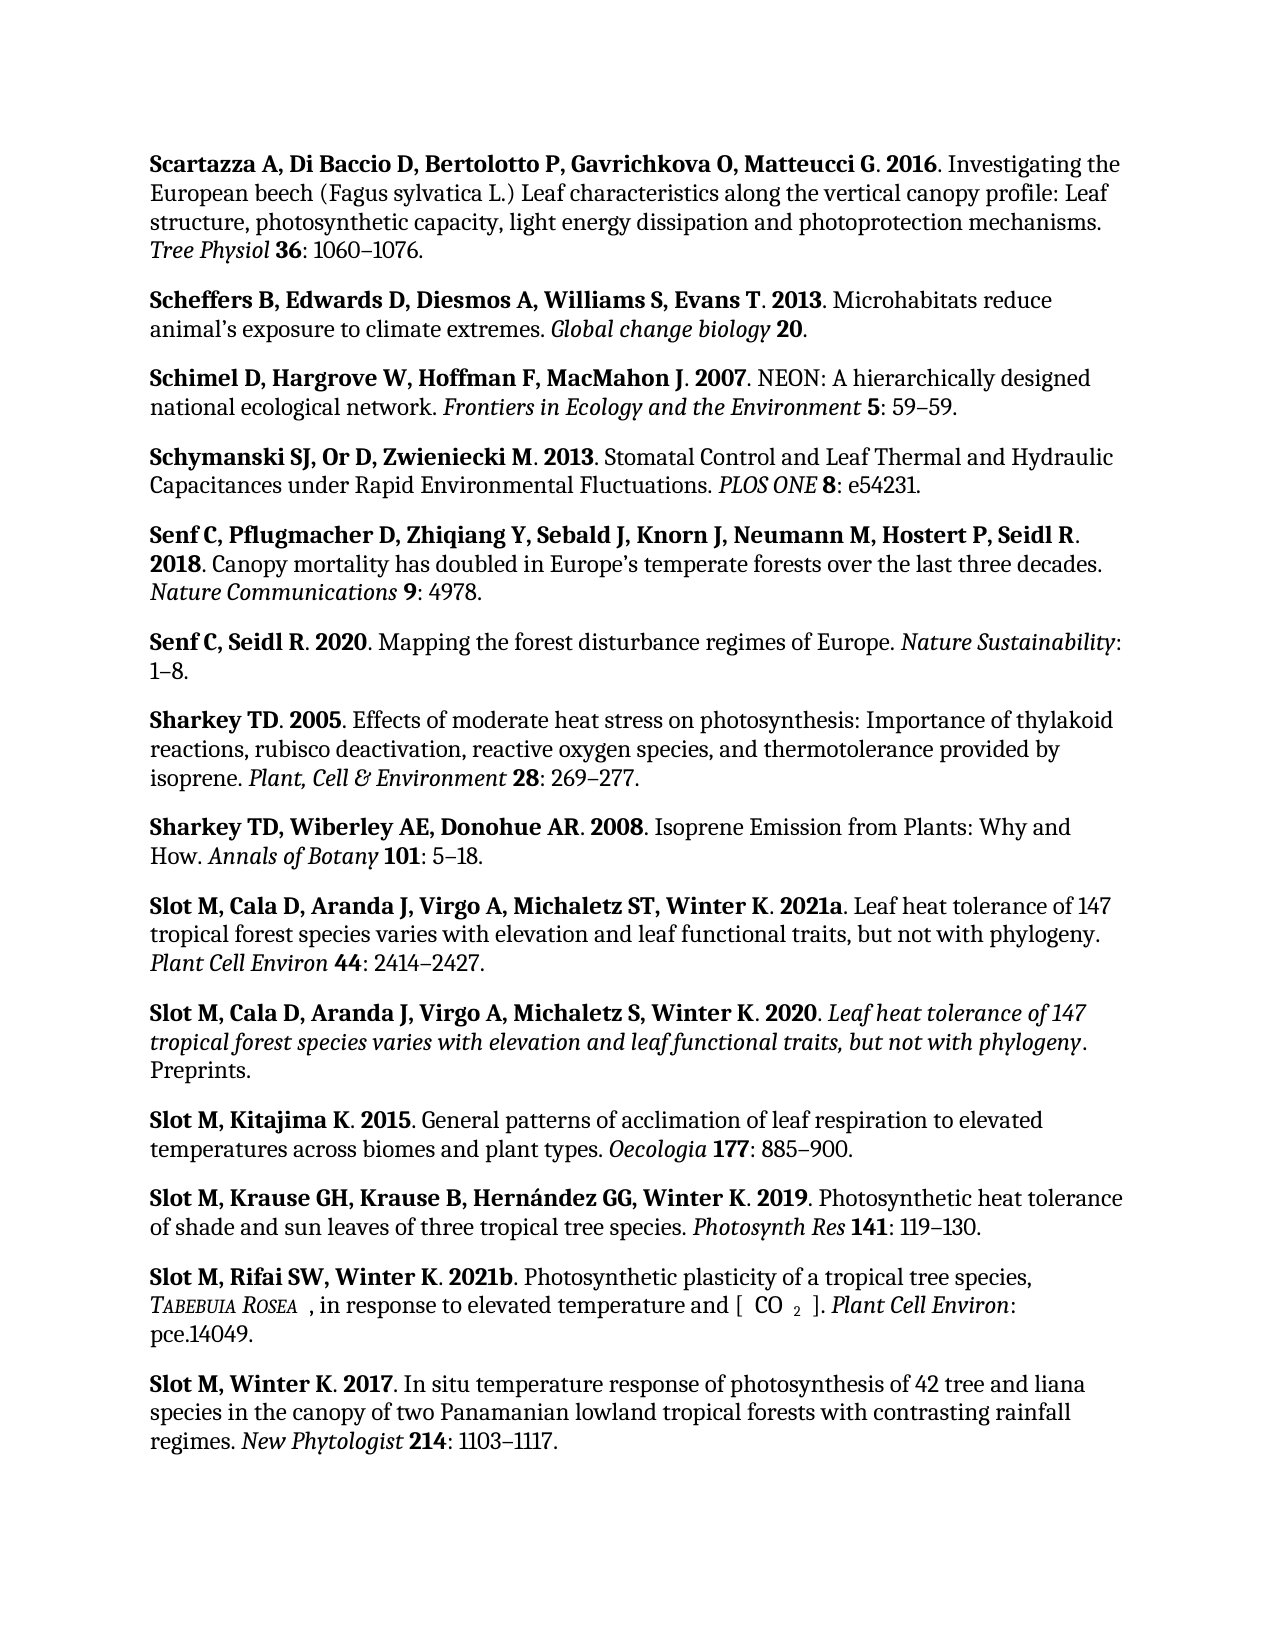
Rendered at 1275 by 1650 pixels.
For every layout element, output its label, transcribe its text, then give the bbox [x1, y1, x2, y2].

text Slot M, Cala D, Aranda J, Virgo A, Michaletz S, Winter K. 2020. Leaf heat tolerance of 147 tropical forest species varies with elevation and leaf functional traits, but not with phylogeny. Preprints. [150, 999, 1125, 1085]
text Slot M, Kitajima K. 2015. General patterns of acclimation of leaf respiration to elevated temperatures across biomes and plant types. Oecologia 177: 885–900. [150, 1106, 1125, 1163]
text Schymanski SJ, Or D, Zwieniecki M. 2013. Stomatal Control and Leaf Thermal and Hydraulic Capacitances under Rapid Environmental Fluctuations. PLOS ONE 8: e54231. [150, 442, 1125, 500]
text Slot M, Winter K. 2017. In situ temperature response of photosynthesis of 42 tree and liana species in the canopy of two Panamanian lowland tropical forests with contrasting rainfall regimes. New Phytologist 214: 1103–1117. [150, 1369, 1125, 1456]
text Schimel D, Hargrove W, Hoffman F, MacMahon J. 2007. NEON: A hierarchically designed national ecological network. Frontiers in Ecology and the Environment 5: 59–59. [150, 364, 1125, 422]
text Slot M, Cala D, Aranda J, Virgo A, Michaletz ST, Winter K. 2021a. Leaf heat tolerance of 147 tropical forest species varies with elevation and leaf functional traits, but not with phylogeny. Plant Cell Environ 44: 2414–2427. [150, 892, 1125, 978]
text Slot M, Krause GH, Krause B, Hernández GG, Winter K. 2019. Photosynthetic heat tolerance of shade and sun leaves of three tropical tree species. Photosynth Res 141: 119–130. [150, 1184, 1125, 1242]
text Senf C, Pflugmacher D, Zhiqiang Y, Sebald J, Knorn J, Neumann M, Hostert P, Seidl R. 2018. Canopy mortality has doubled in Europe’s temperate forests over the last three decades. Nature Communications 9: 4978. [150, 521, 1125, 607]
text Sharkey TD, Wiberley AE, Donohue AR. 2008. Isoprene Emission from Plants: Why and How. Annals of Botany 101: 5–18. [150, 813, 1125, 871]
text Scartazza A, Di Baccio D, Bertolotto P, Gavrichkova O, Matteucci G. 2016. Investigating the European beech (Fagus sylvatica L.) Leaf characteristics along the vertical canopy profile: Leaf structure, photosynthetic capacity, light energy dissipation and photoprotection mechanisms. Tree Physiol 36: 1060–1076. [150, 150, 1125, 265]
text Scheffers B, Edwards D, Diesmos A, Williams S, Evans T. 2013. Microhabitats reduce animal’s exposure to climate extremes. Global change biology 20. [150, 286, 1125, 343]
text Slot M, Rifai SW, Winter K. 2021b. Photosynthetic plasticity of a tropical tree species, Tabebuia Rosea , in response to elevated temperature and [ CO 2 ]. Plant Cell Environ: pce.14049. [150, 1262, 1125, 1349]
text Senf C, Seidl R. 2020. Mapping the forest disturbance regimes of Europe. Nature Sustainability: 1–8. [150, 628, 1125, 685]
text Sharkey TD. 2005. Effects of moderate heat stress on photosynthesis: Importance of thylakoid reactions, rubisco deactivation, reactive oxygen species, and thermotolerance provided by isoprene. Plant, Cell & Environment 28: 269–277. [150, 706, 1125, 792]
